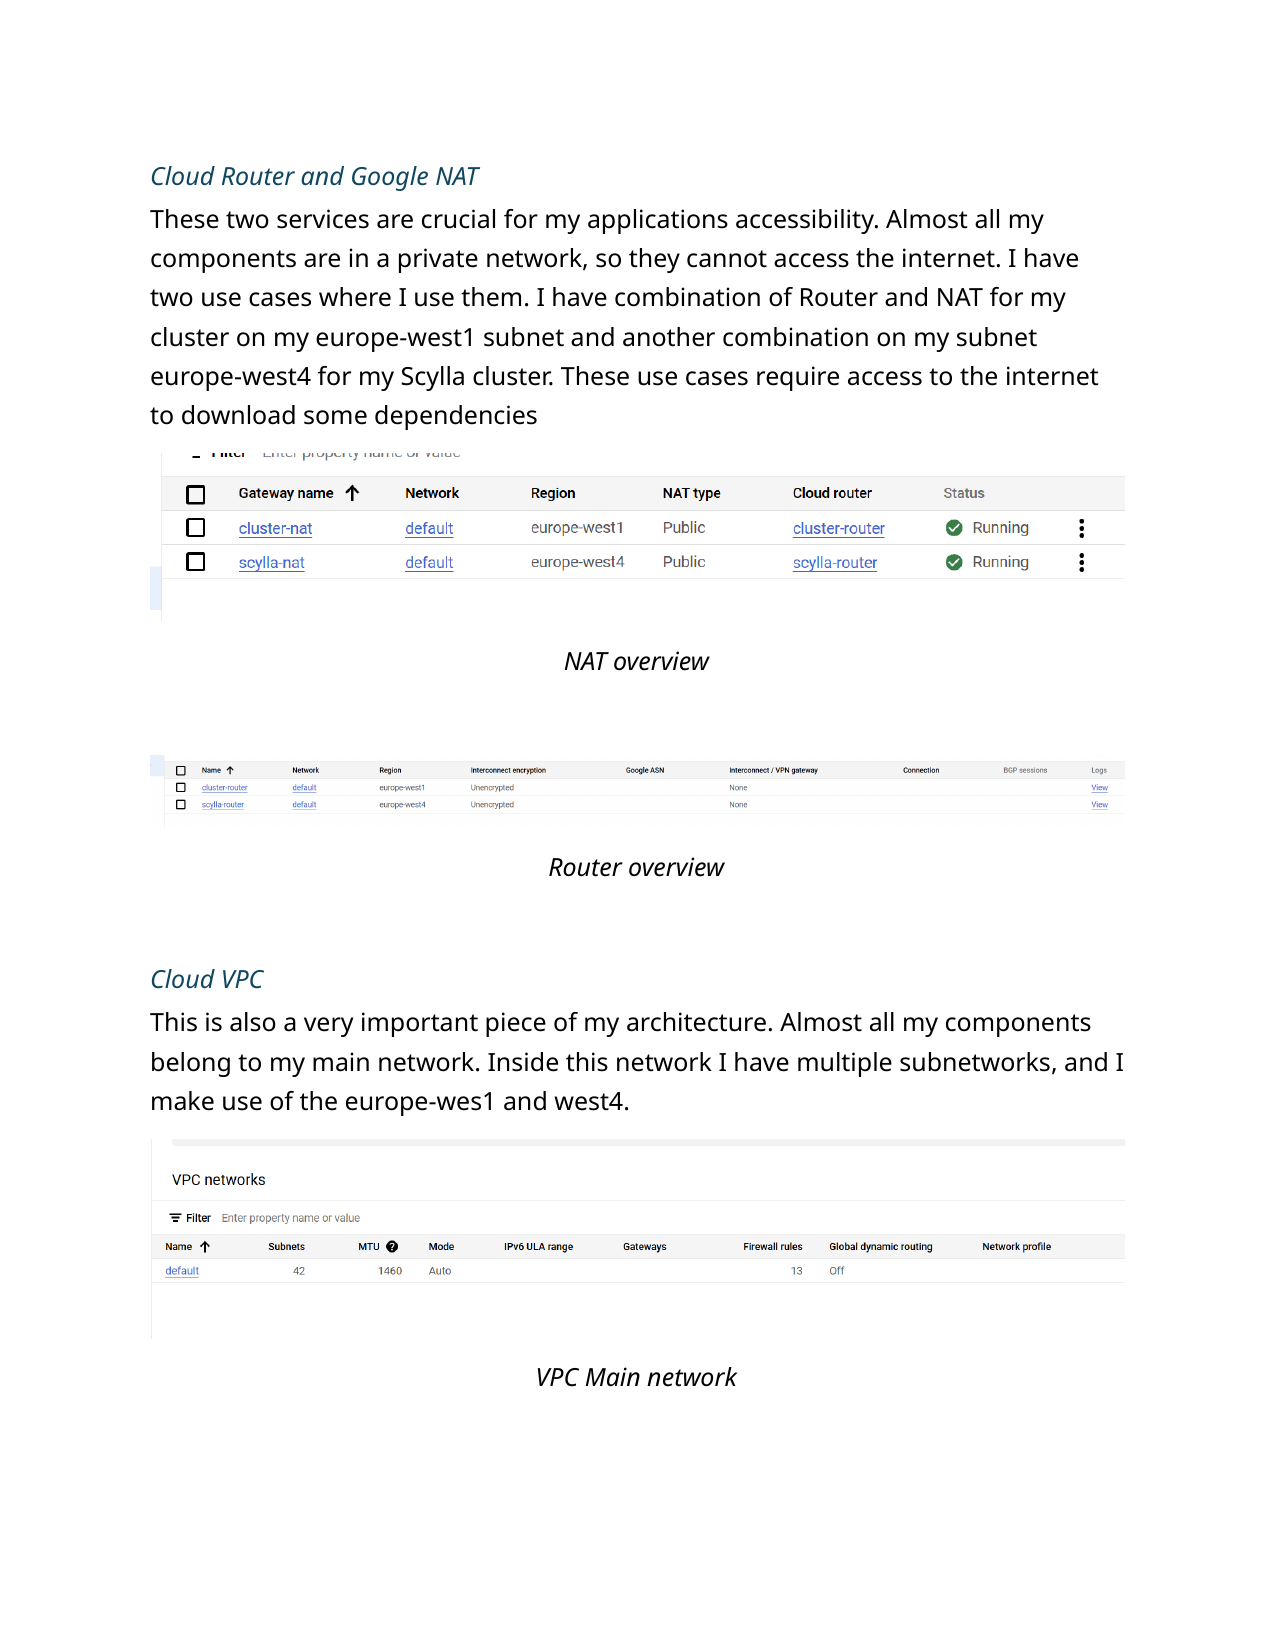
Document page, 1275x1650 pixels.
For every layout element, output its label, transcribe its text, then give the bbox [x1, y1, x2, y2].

text Router overview [150, 850, 1125, 884]
text VPC Main network [150, 1360, 1125, 1394]
subtitle Cloud Router and Google NAT [150, 158, 1125, 192]
picture [150, 1139, 1125, 1339]
text NAT overview [150, 644, 1125, 678]
text This is also a very important piece of my architecture. Almost all my components belong to my main network. Inside this network I have multiple subnetworks, and I make use of the europe-wes1 and west4. [150, 1005, 1125, 1117]
text These two services are crucial for my applications accessibility. Almost all my components are in a private network, so they cannot access the internet. I have two use cases where I use them. I have combination of Router and NAT for my cluster on my europe-west1 subnet and another combination on my subnet europe-west4 for my Scylla cluster. These use cases require access to the internet to download some dependencies [150, 202, 1125, 432]
picture [150, 755, 1125, 829]
subtitle Cloud VPC [150, 962, 1125, 996]
picture [150, 453, 1125, 622]
